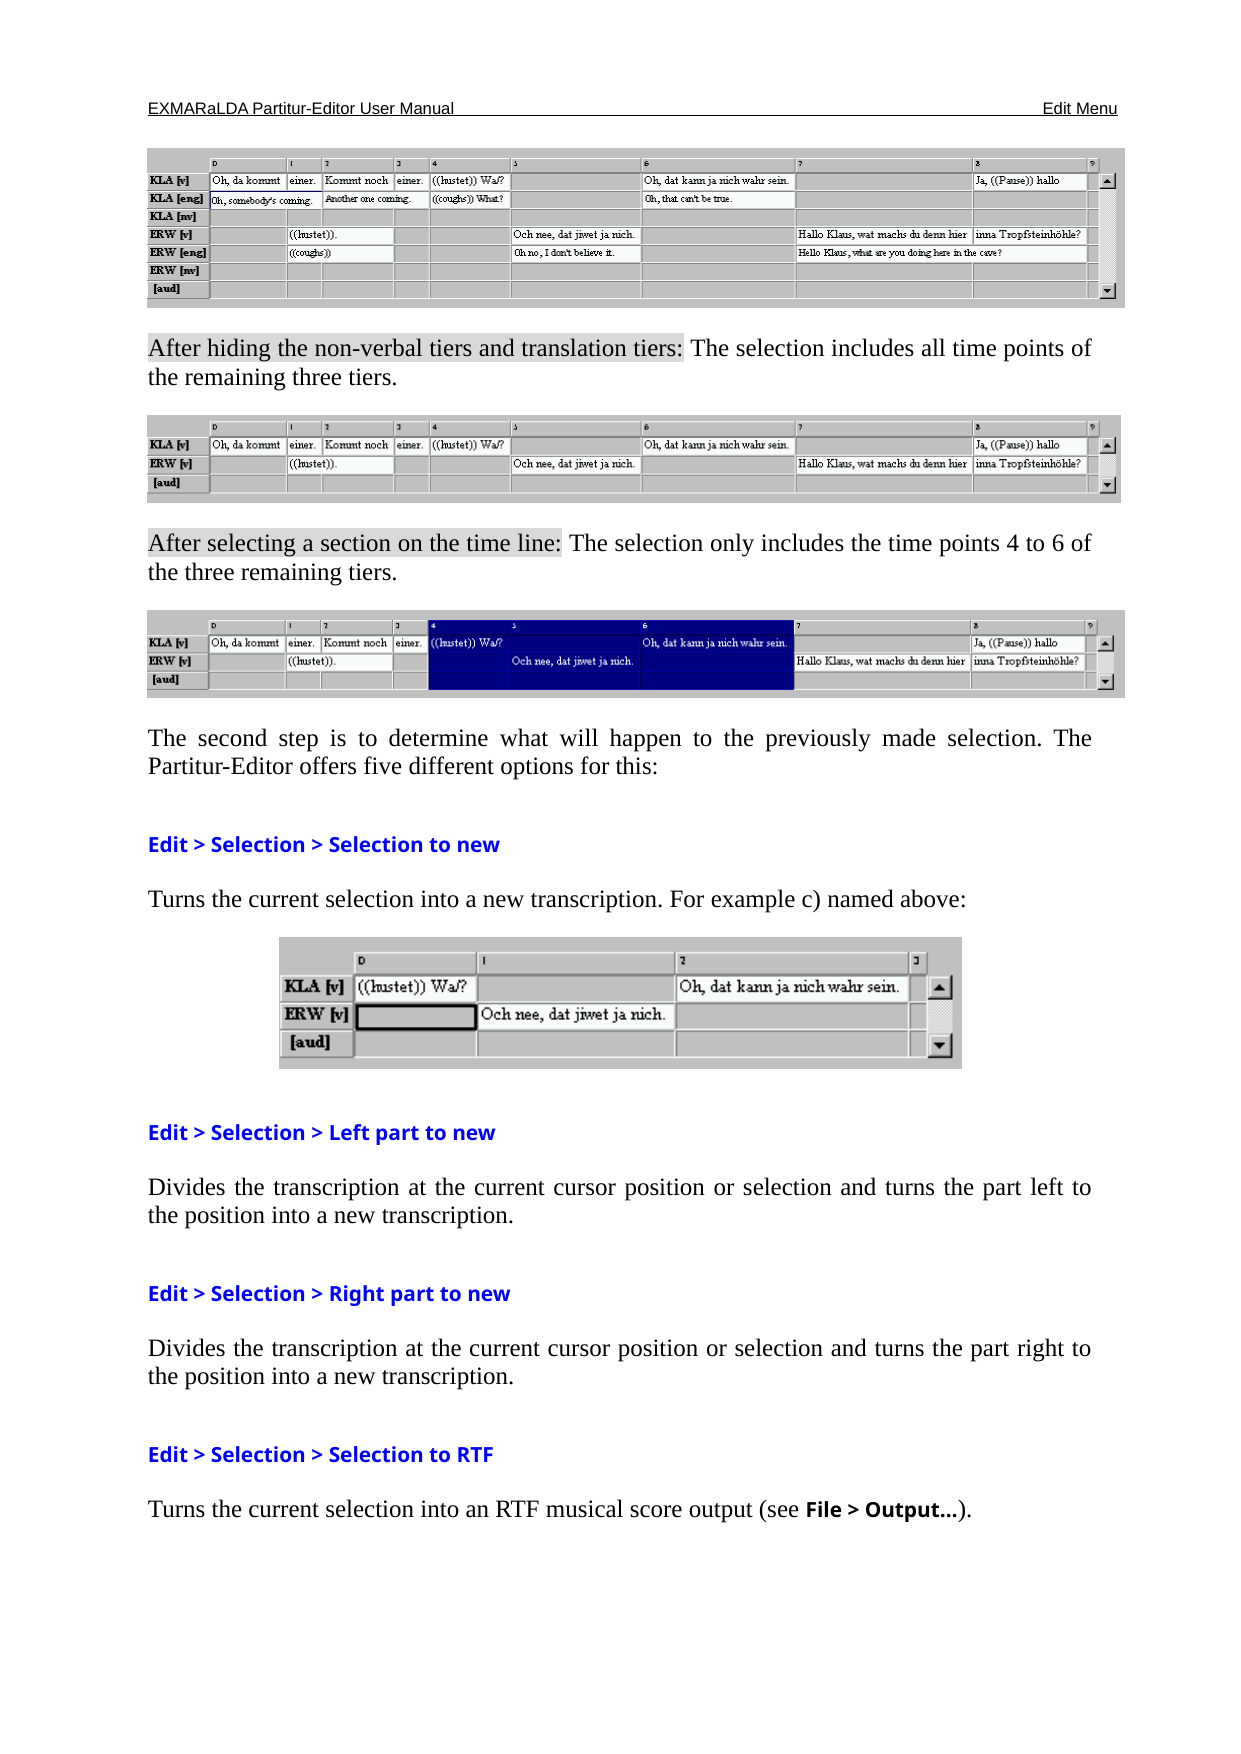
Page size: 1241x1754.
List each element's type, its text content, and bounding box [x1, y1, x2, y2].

text Divides the transcription at the current cursor position or selection and turns the part right to the position into a new transcription. [148, 1333, 1093, 1390]
picture [147, 415, 1121, 503]
text Turns the current selection into a new transcription. For example c) named above: [148, 884, 1093, 912]
text After selecting a section on the time line: The selection only includes the time points 4 to 6 of the three remaining tiers. [148, 528, 1093, 585]
subtitle Edit > Selection > Selection to new [148, 830, 1093, 859]
subtitle Edit > Selection > Selection to RTF [148, 1440, 1093, 1469]
text Divides the transcription at the current cursor position or selection and turns the part left to the position into a new transcription. [148, 1172, 1093, 1229]
picture [279, 937, 962, 1069]
text Turns the current selection into an RTF musical score output (see File > Output…). [148, 1494, 1093, 1523]
subtitle Edit > Selection > Left part to new [148, 1118, 1093, 1147]
subtitle Edit > Selection > Right part to new [148, 1279, 1093, 1308]
text The second step is to determine what will happen to the previously made selection. The Partitur-Editor offers five different options for this: [148, 723, 1093, 780]
picture [147, 610, 1125, 698]
text After hiding the non-verbal tiers and translation tiers: The selection includes all time points of the remaining three tiers. [148, 333, 1093, 391]
picture [147, 147, 1125, 308]
